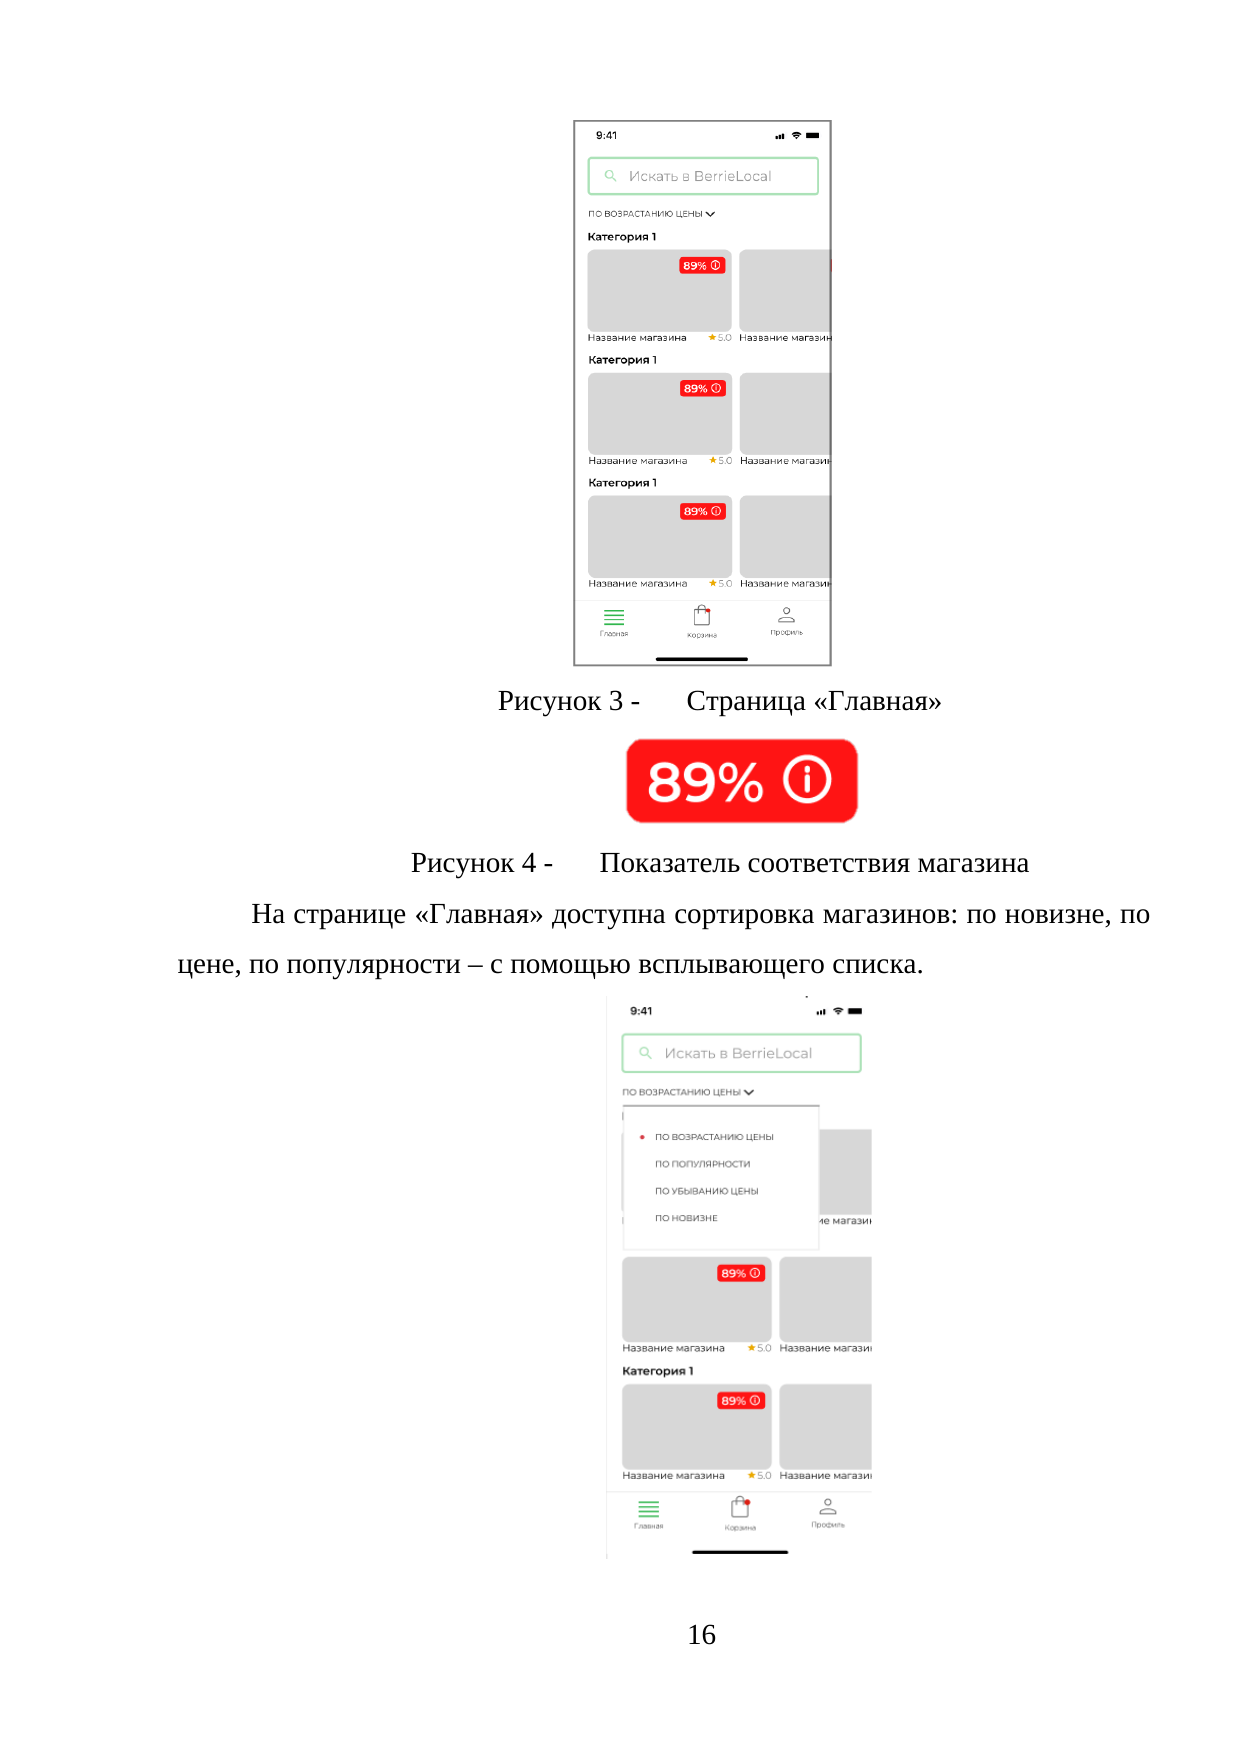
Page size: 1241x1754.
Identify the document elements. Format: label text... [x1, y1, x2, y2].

picture [606, 996, 872, 1559]
text Страница «Главная» [288, 683, 1152, 717]
picture [568, 118, 835, 667]
picture [613, 733, 865, 829]
text Показатель соответствия магазина [288, 846, 1152, 879]
text На странице «Главная» доступна сортировка магазинов: по новизне, по цене, по популярности – с помощью всплывающего списка. [177, 896, 1152, 980]
